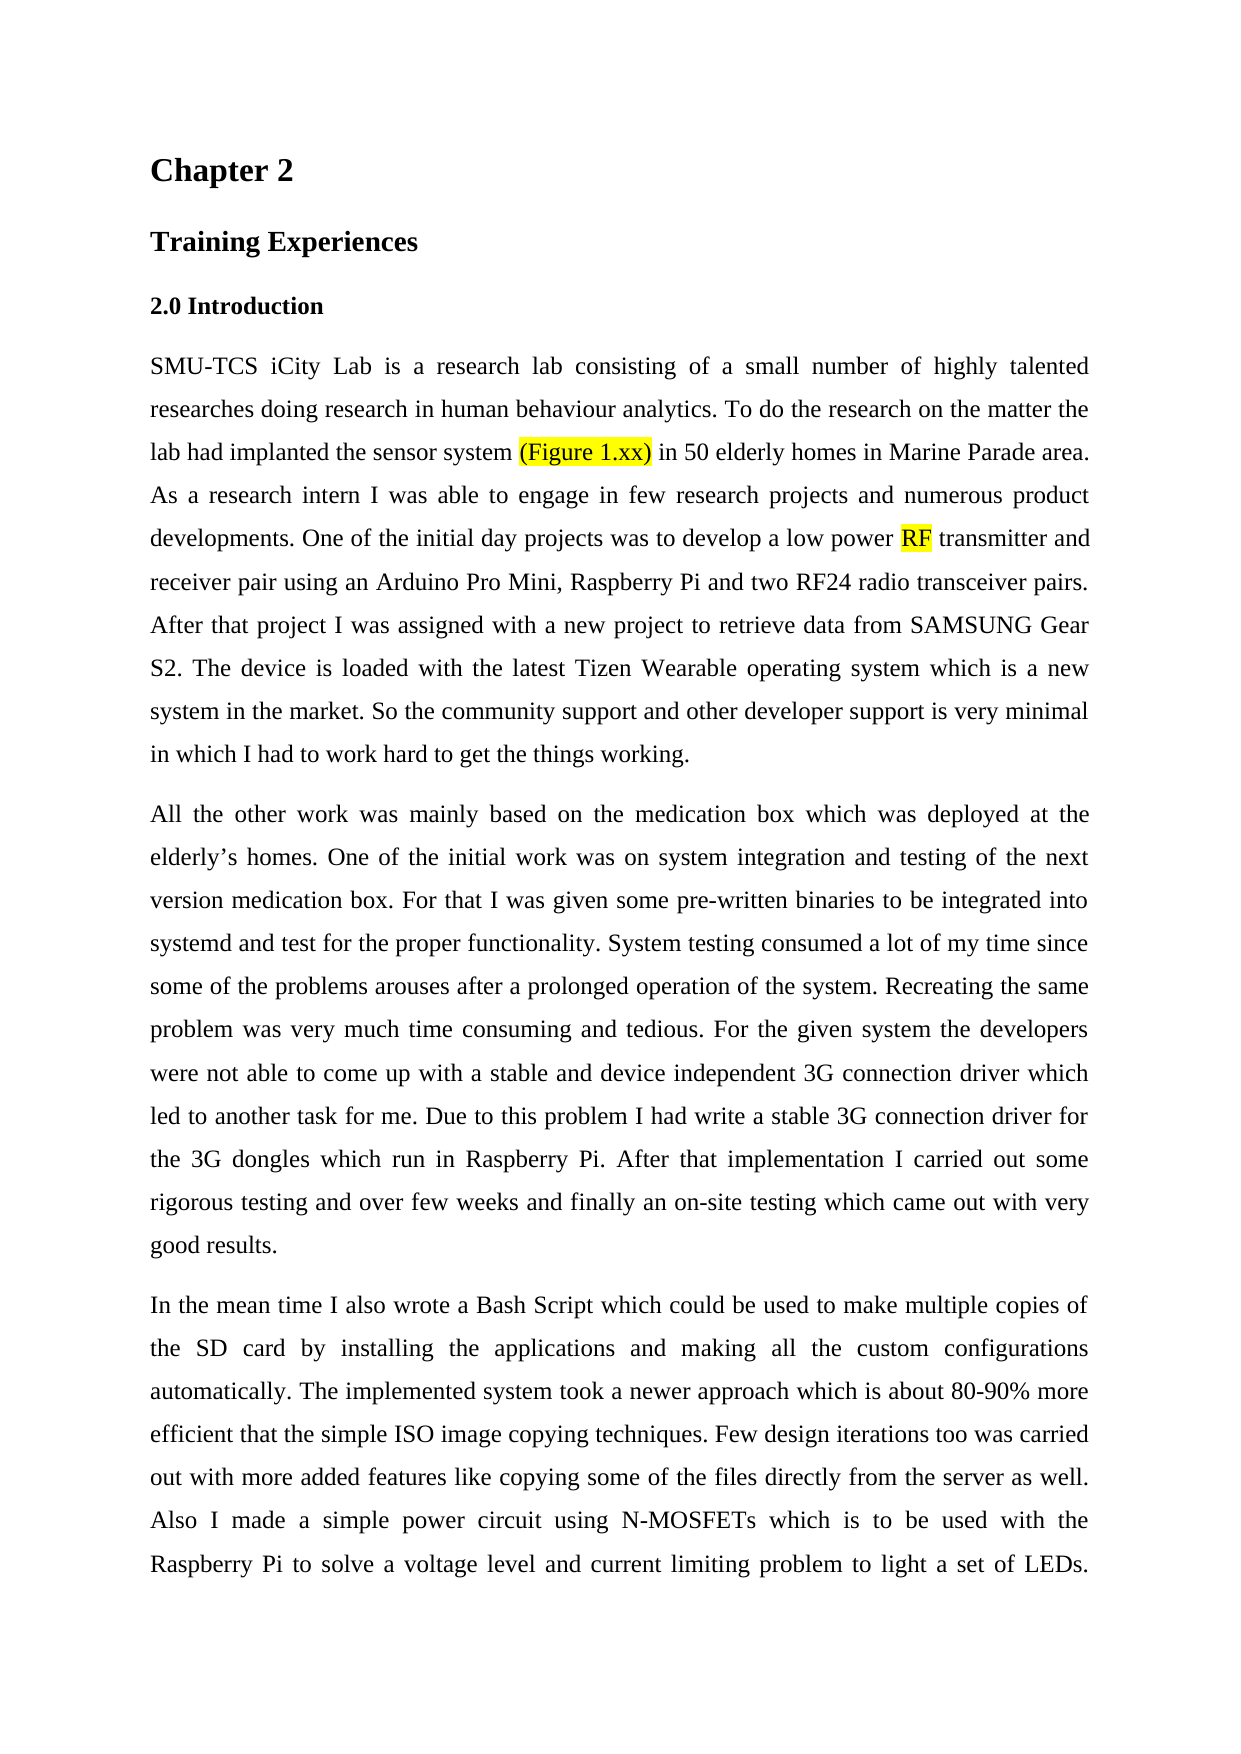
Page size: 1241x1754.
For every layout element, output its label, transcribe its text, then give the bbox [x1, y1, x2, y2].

text Chapter 2 [150, 150, 1090, 188]
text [150, 1290, 1090, 1577]
text Training Experiences [150, 224, 1090, 258]
text 2.0 Introduction [150, 291, 1090, 320]
text All the other work was mainly based on the medication box which was deployed at the elderly’s homes. One of the initial work was on system integration and testing of the next version medication box. For that I was given some pre-written binaries to be integrated into systemd and test for the proper functionality. System testing consumed a lot of my time since some of the problems arouses after a prolonged operation of the system. Recreating the same problem was very much time consuming and tedious. For the given system the developers were not able to come up with a stable and device independent 3G connection driver which led to another task for me. Due to this problem I had write a stable 3G connection driver for the 3G dongles which run in Raspberry Pi. After that implementation I carried out some rigorous testing and over few weeks and finally an on-site testing which came out with very good results. [150, 799, 1090, 1259]
text SMU-TCS iCity Lab is a research lab consisting of a small number of highly talented researches doing research in human behaviour analytics. To do the research on the matter the lab had implanted the sensor system (Figure 1.xx) in 50 elderly homes in Marine Parade area. As a research intern I was able to engage in few research projects and numerous product developments. One of the initial day projects was to develop a low power RF transmitter and receiver pair using an Arduino Pro Mini, Raspberry Pi and two RF24 radio transceiver pairs. After that project I was assigned with a new project to retrieve data from SAMSUNG Gear S2. The device is loaded with the latest Tizen Wearable operating system which is a new system in the market. So the community support and other developer support is very minimal in which I had to work hard to get the things working. [150, 351, 1090, 768]
